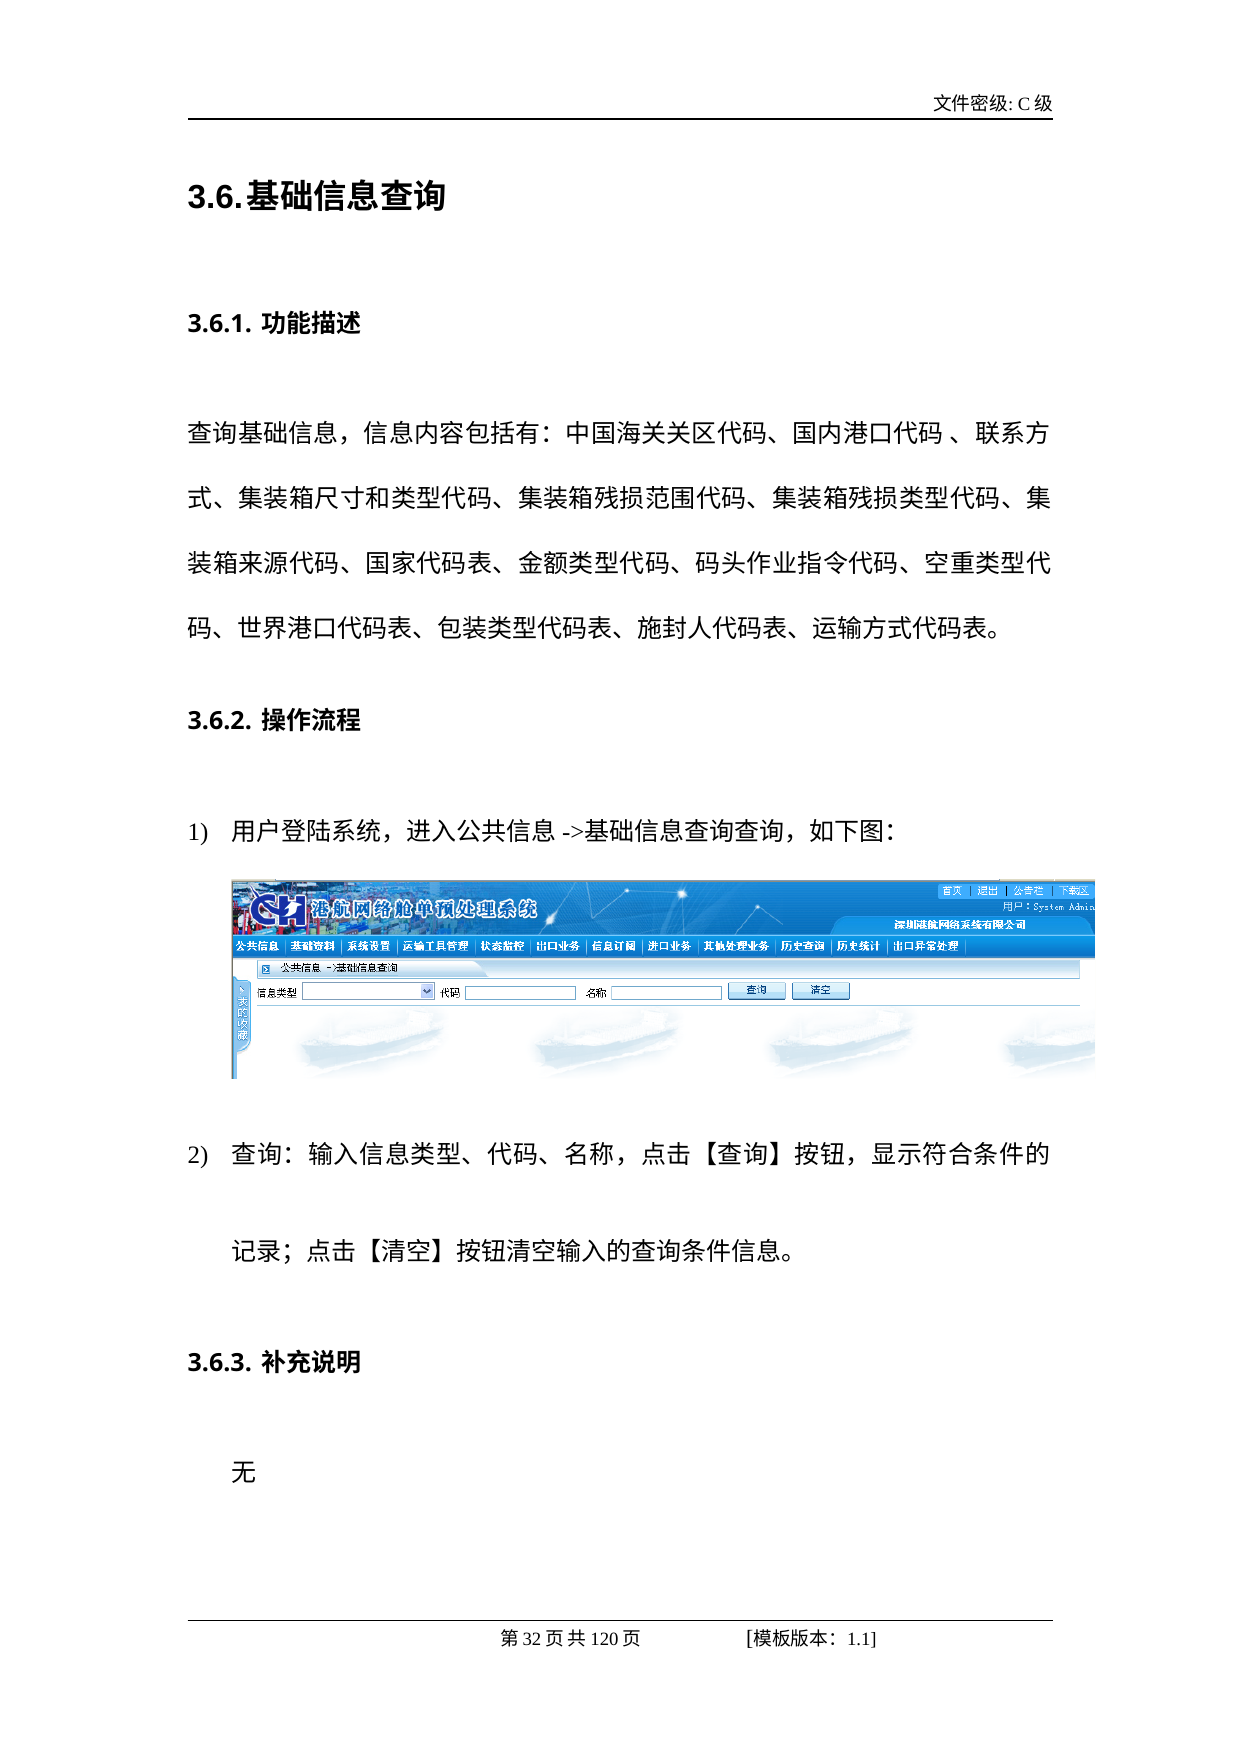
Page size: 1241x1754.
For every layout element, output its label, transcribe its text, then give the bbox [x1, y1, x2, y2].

subtitle 基础信息查询 [187, 162, 1053, 227]
text 查询基础信息，信息内容包括有：中国海关关区代码、国内港口代码 、联系方式、集装箱尺寸和类型代码、集装箱残损范围代码、集装箱残损类型代码、集装箱来源代码、国家代码表、金额类型代码、码头作业指令代码、空重类型代码、世界港口代码表、包装类型代码表、施封人代码表、运输方式代码表。 [187, 399, 1053, 659]
list 查询：输入信息类型、代码、名称，点击【查询】按钮，显示符合条件的记录；点击【清空】按钮清空输入的查询条件信息。 [187, 1120, 1053, 1282]
subtitle 补充说明 [187, 1328, 1053, 1393]
list 用户登陆系统，进入公共信息 ->基础信息查询查询，如下图： [187, 797, 1053, 862]
text 无 [231, 1438, 1053, 1503]
picture [231, 879, 1096, 1079]
subtitle 功能描述 [187, 289, 1053, 354]
subtitle 操作流程 [187, 686, 1053, 751]
